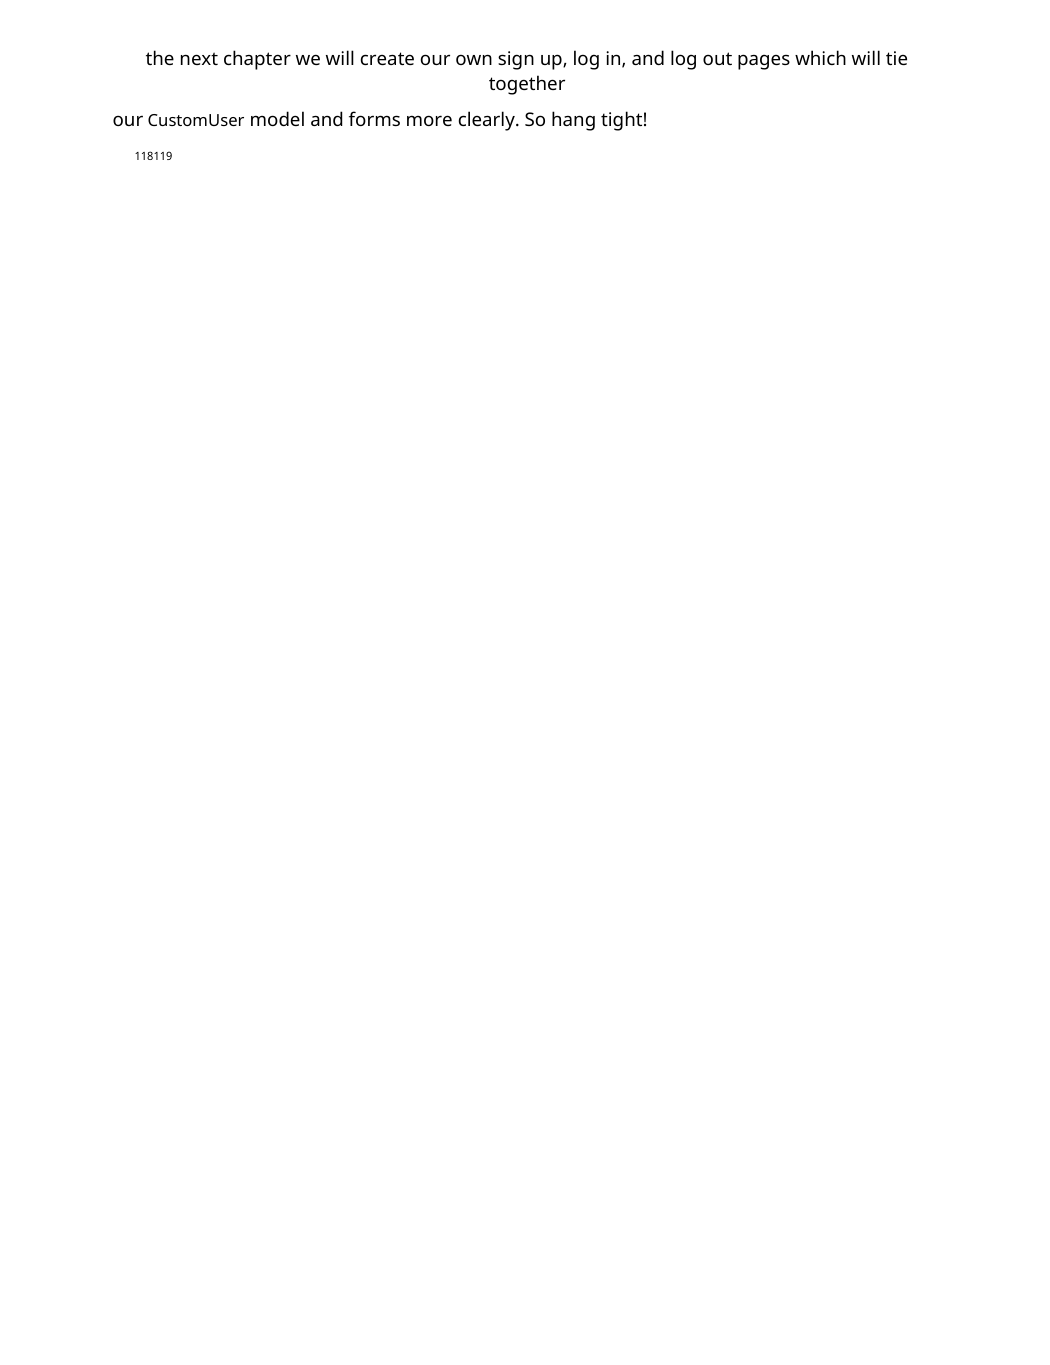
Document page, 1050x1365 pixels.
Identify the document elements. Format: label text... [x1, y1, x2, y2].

text 118119 [134, 148, 867, 163]
text our CustomUser model and forms more clearly. So hang tight! [112, 106, 942, 132]
text the next chapter we will create our own sign up, log in, and log out pages which will tie together [112, 45, 942, 95]
